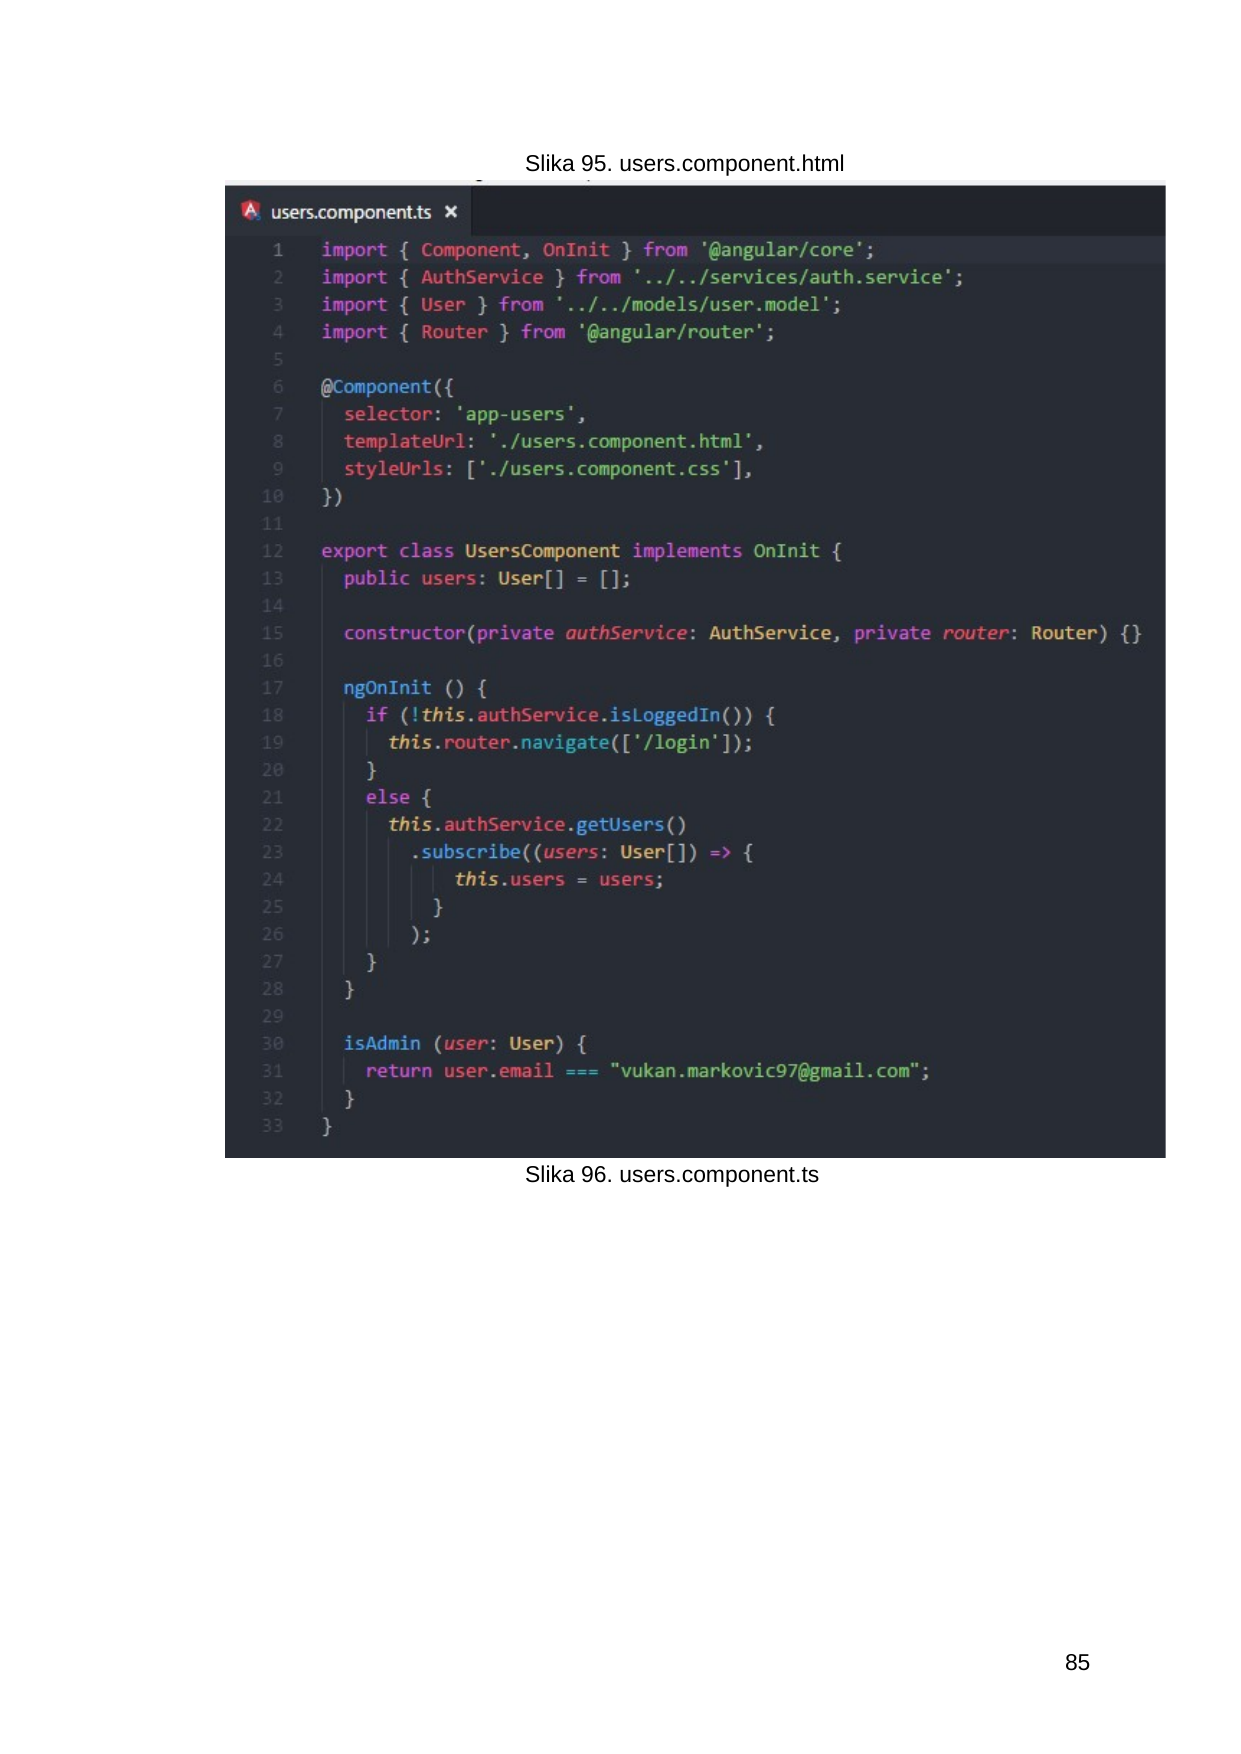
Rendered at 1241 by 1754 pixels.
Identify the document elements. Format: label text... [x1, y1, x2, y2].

text Slika 95. users.component.html [450, 150, 1090, 176]
picture [225, 180, 1166, 1158]
text Slika 96. users.component.ts [450, 1161, 1090, 1187]
